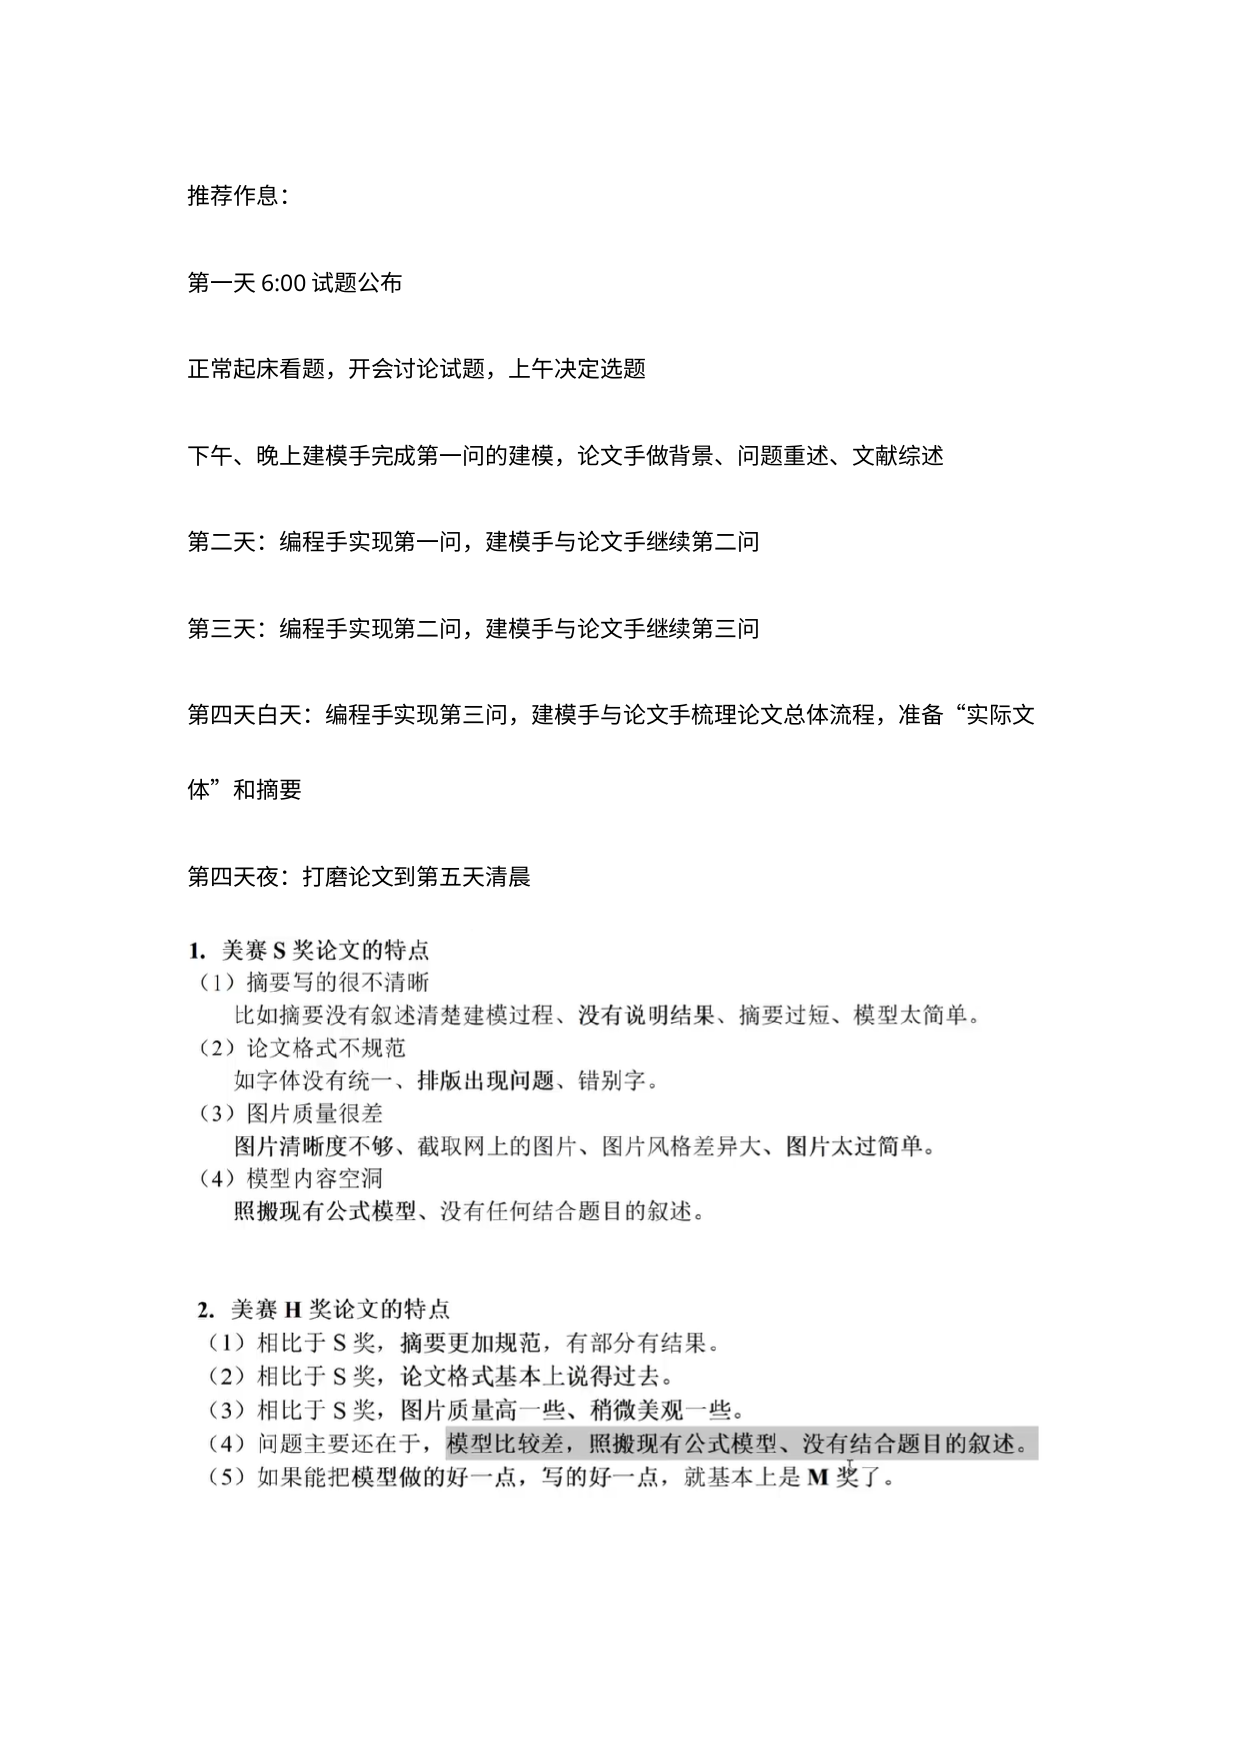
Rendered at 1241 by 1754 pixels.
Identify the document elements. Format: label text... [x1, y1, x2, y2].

text 第三天：编程手实现第二问，建模手与论文手继续第三问 [187, 595, 1053, 660]
text 第四天夜：打磨论文到第五天清晨 [187, 843, 1053, 908]
text 正常起床看题，开会讨论试题，上午决定选题 [187, 335, 1053, 400]
text 推荐作息： [187, 162, 1053, 227]
text 第四天白天：编程手实现第三问，建模手与论文手梳理论文总体流程，准备“实际文体”和摘要 [187, 681, 1053, 821]
picture [187, 1288, 1053, 1498]
text 第一天6:00试题公布 [187, 248, 1053, 313]
picture [187, 929, 1053, 1230]
text 第二天：编程手实现第一问，建模手与论文手继续第二问 [187, 508, 1053, 573]
text 下午、晚上建模手完成第一问的建模，论文手做背景、问题重述、文献综述 [187, 422, 1053, 487]
